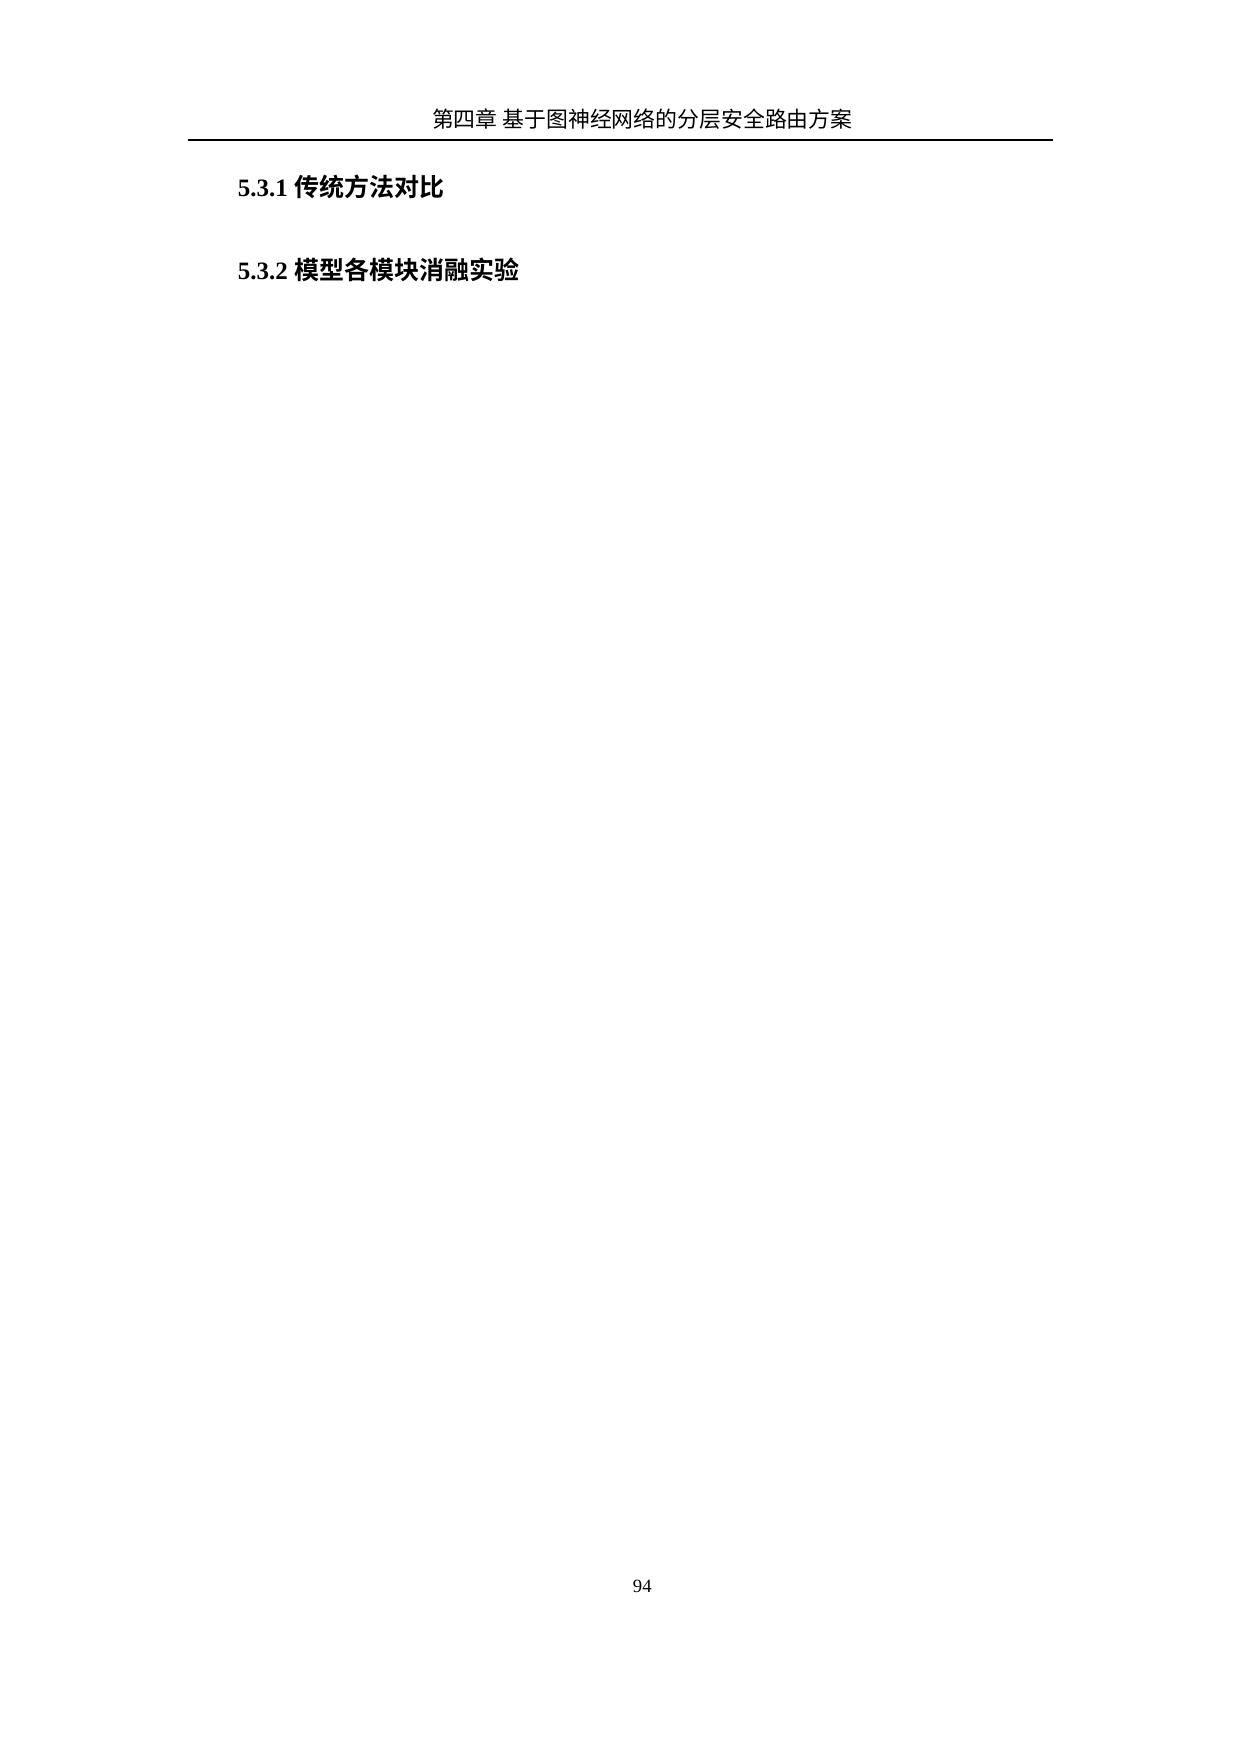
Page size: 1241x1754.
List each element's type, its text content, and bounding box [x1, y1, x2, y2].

text 5.3.2 模型各模块消融实验 [187, 236, 1053, 301]
text 5.3.1 传统方法对比 [187, 153, 1053, 218]
